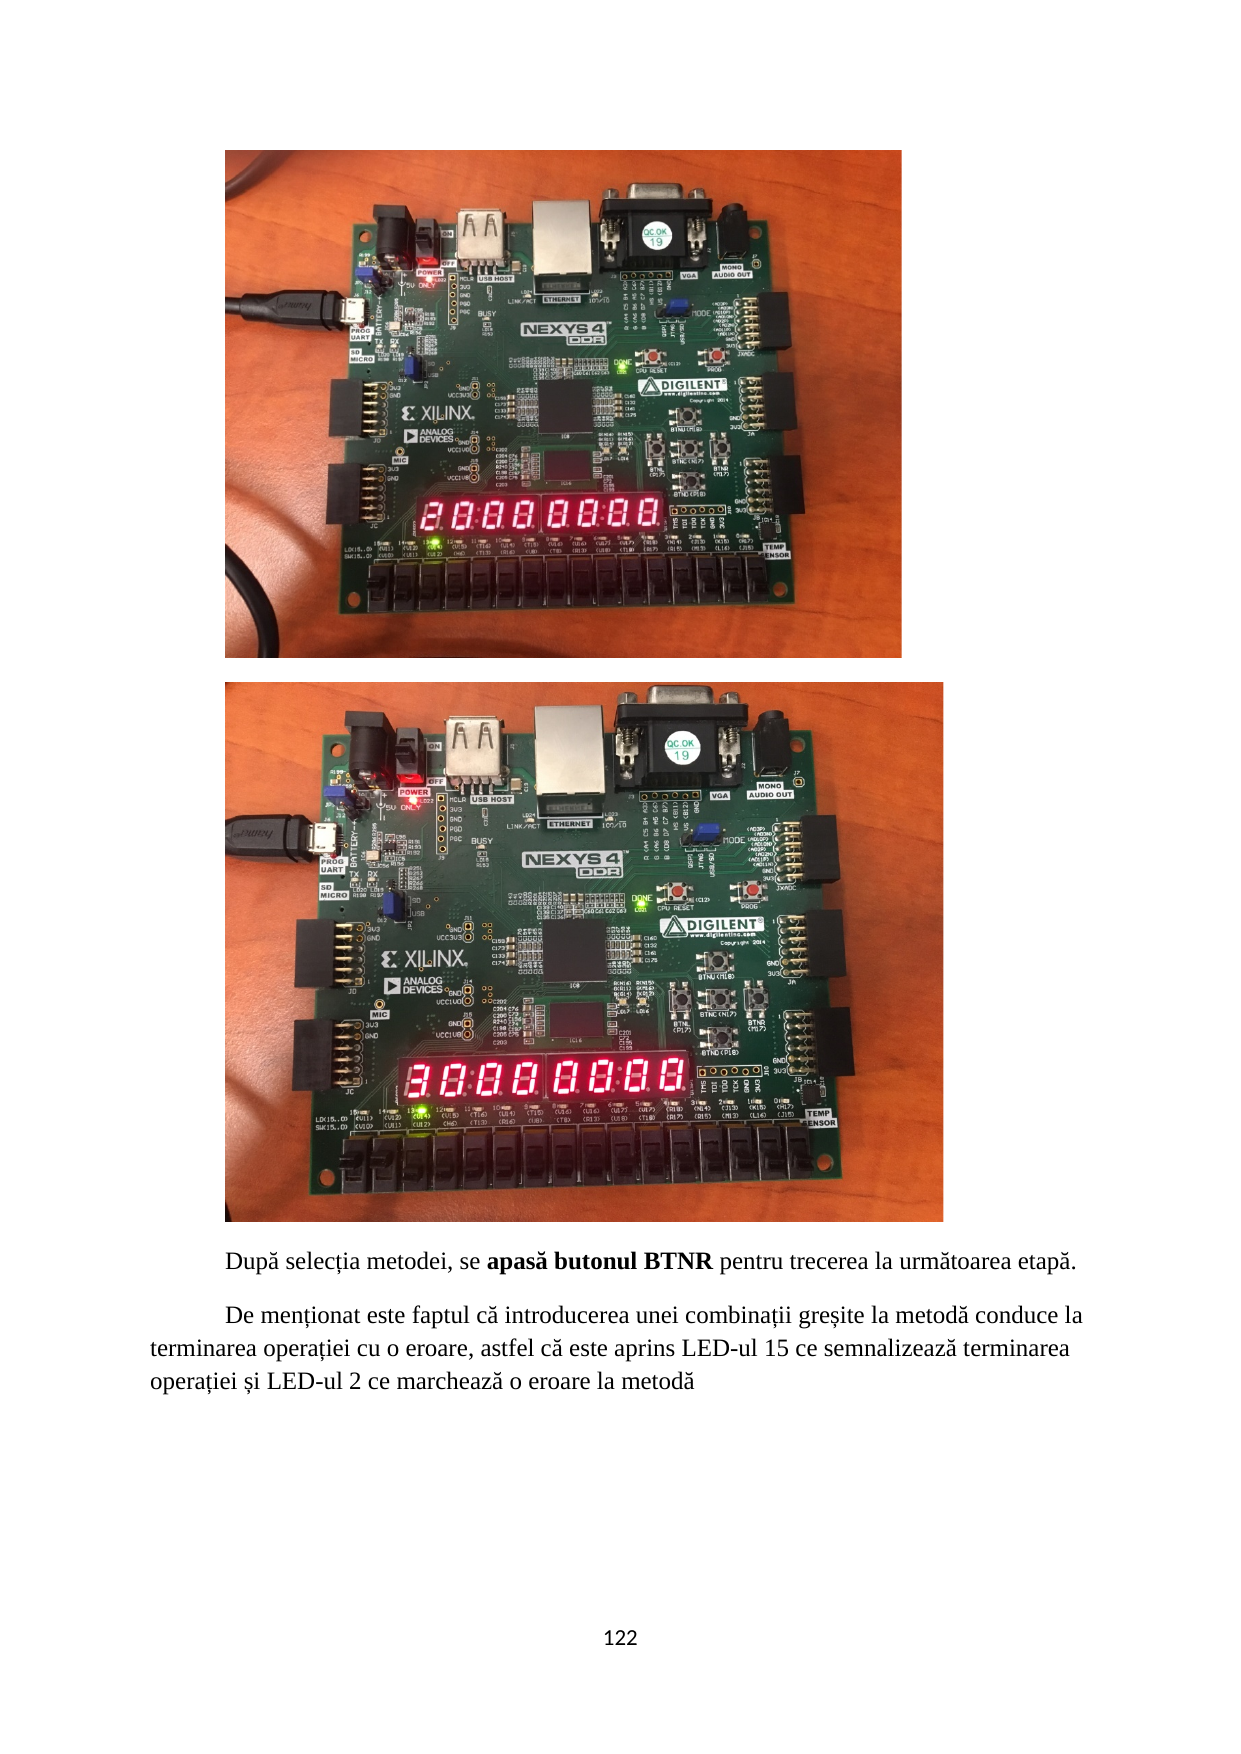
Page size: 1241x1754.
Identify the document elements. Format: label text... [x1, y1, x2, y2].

picture [225, 682, 944, 1222]
text De menționat este faptul că introducerea unei combinații greșite la metodă conduce la terminarea operației cu o eroare, astfel că este aprins LED-ul 15 ce semnalizează terminarea operației și LED-ul 2 ce marchează o eroare la metodă [150, 1300, 1090, 1395]
text După selecția metodei, se apasă butonul BTNR pentru trecerea la următoarea etapă. [150, 1246, 1090, 1275]
picture [225, 150, 902, 658]
